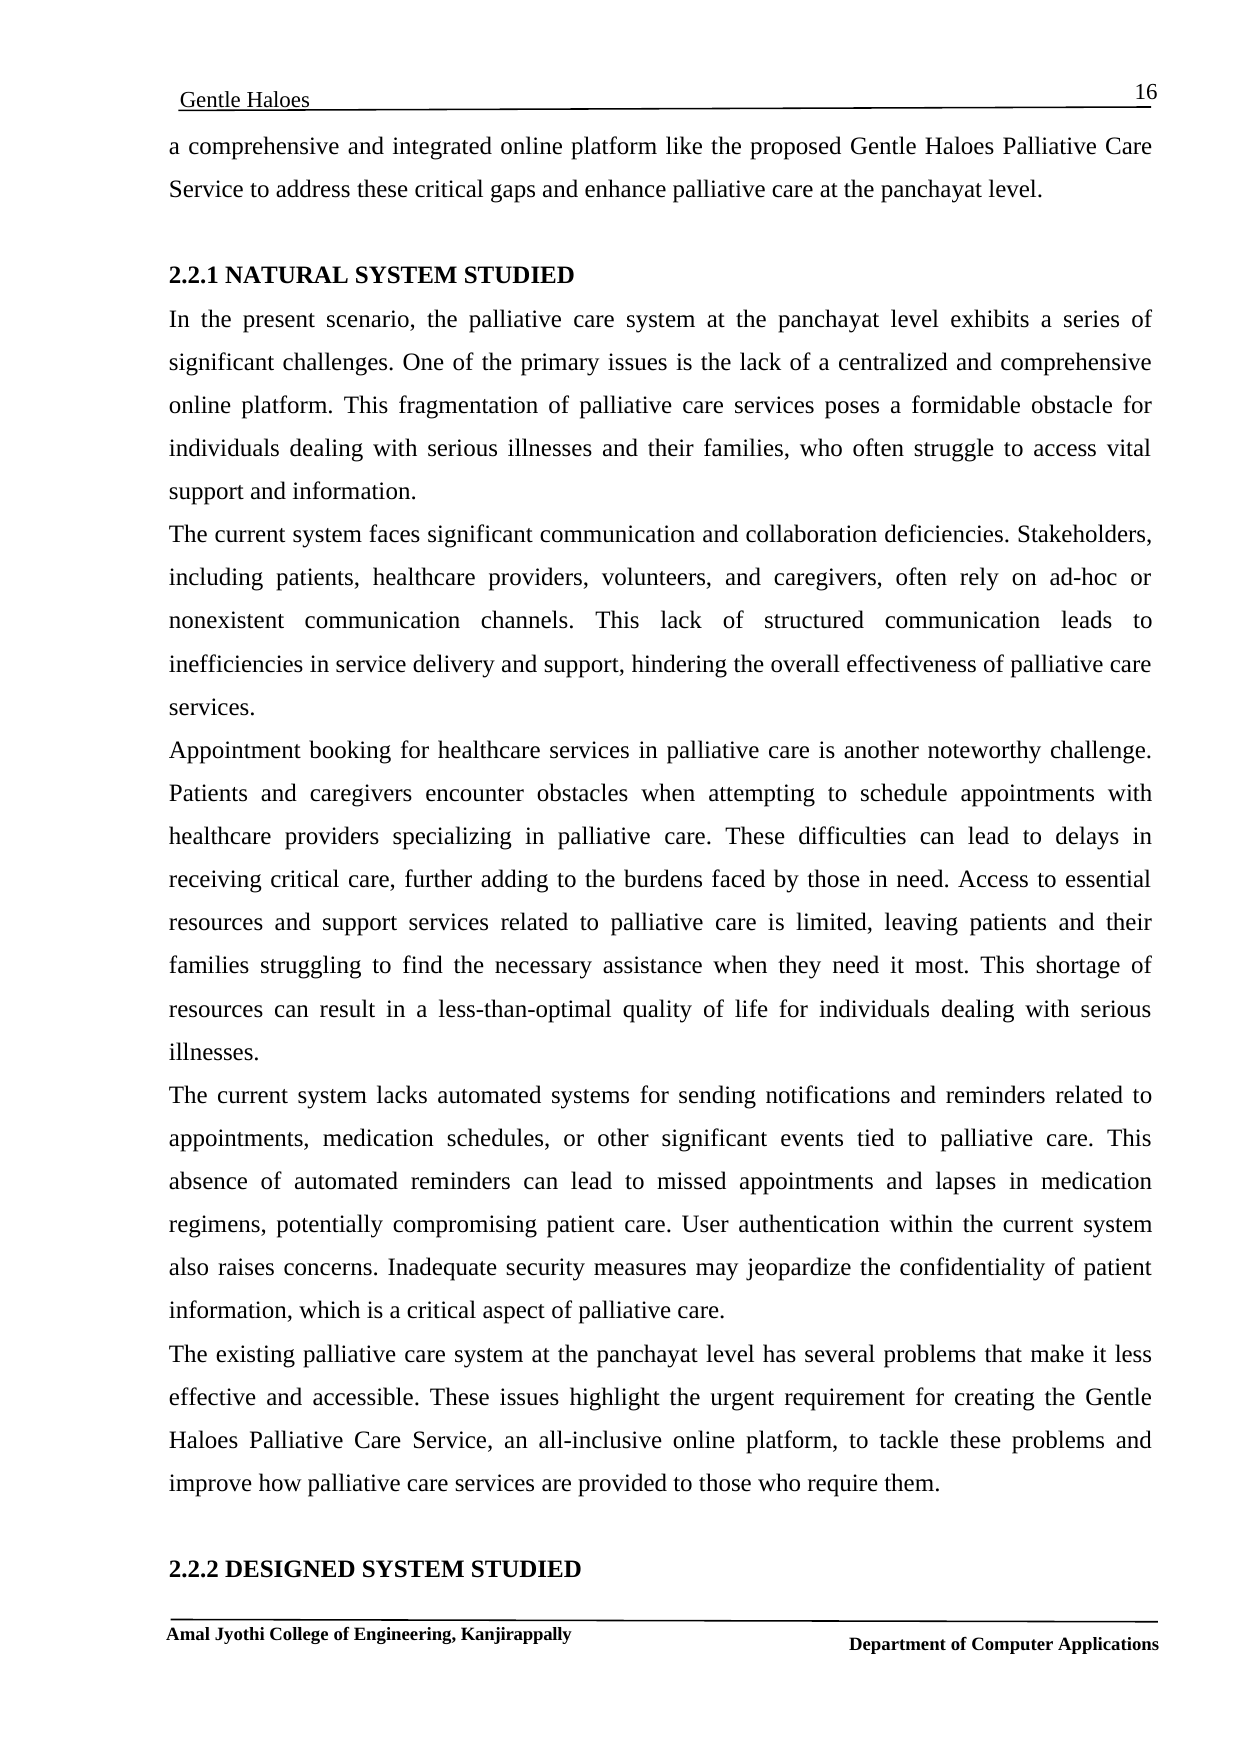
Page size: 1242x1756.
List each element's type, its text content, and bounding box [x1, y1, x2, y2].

text 2.2.2 DESIGNED SYSTEM STUDIED [169, 1554, 1153, 1583]
text The current system lacks automated systems for sending notifications and reminders related to appointments, medication schedules, or other significant events tied to palliative care. This absence of automated reminders can lead to missed appointments and lapses in medication regimens, potentially compromising patient care. User authentication within the current system also raises concerns. Inadequate security measures may jeopardize the confidentiality of patient information, which is a critical aspect of palliative care. [169, 1080, 1153, 1324]
text Appointment booking for healthcare services in palliative care is another noteworthy challenge. Patients and caregivers encounter obstacles when attempting to schedule appointments with healthcare providers specializing in palliative care. These difficulties can lead to delays in receiving critical care, further adding to the burdens faced by those in need. Access to essential resources and support services related to palliative care is limited, leaving patients and their families struggling to find the necessary assistance when they need it most. This shortage of resources can result in a less-than-optimal quality of life for individuals dealing with serious illnesses. [169, 735, 1153, 1066]
text The existing palliative care system at the panchayat level has several problems that make it less effective and accessible. These issues highlight the urgent requirement for creating the Gentle Haloes Palliative Care Service, an all-inclusive online platform, to tackle these problems and improve how palliative care services are provided to those who require them. [169, 1339, 1153, 1497]
text The current system faces significant communication and collaboration deficiencies. Stakeholders, including patients, healthcare providers, volunteers, and caregivers, often rely on ad-hoc or nonexistent communication channels. This lack of structured communication leads to inefficiencies in service delivery and support, hindering the overall effectiveness of palliative care services. [169, 519, 1153, 721]
text In the present scenario, the palliative care system at the panchayat level exhibits a series of significant challenges. One of the primary issues is the lack of a centralized and comprehensive online platform. This fragmentation of palliative care services poses a formidable obstacle for individuals dealing with serious illnesses and their families, who often struggle to access vital support and information. [169, 304, 1153, 505]
text 2.2.1 NATURAL SYSTEM STUDIED [169, 261, 1153, 289]
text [169, 131, 1153, 203]
